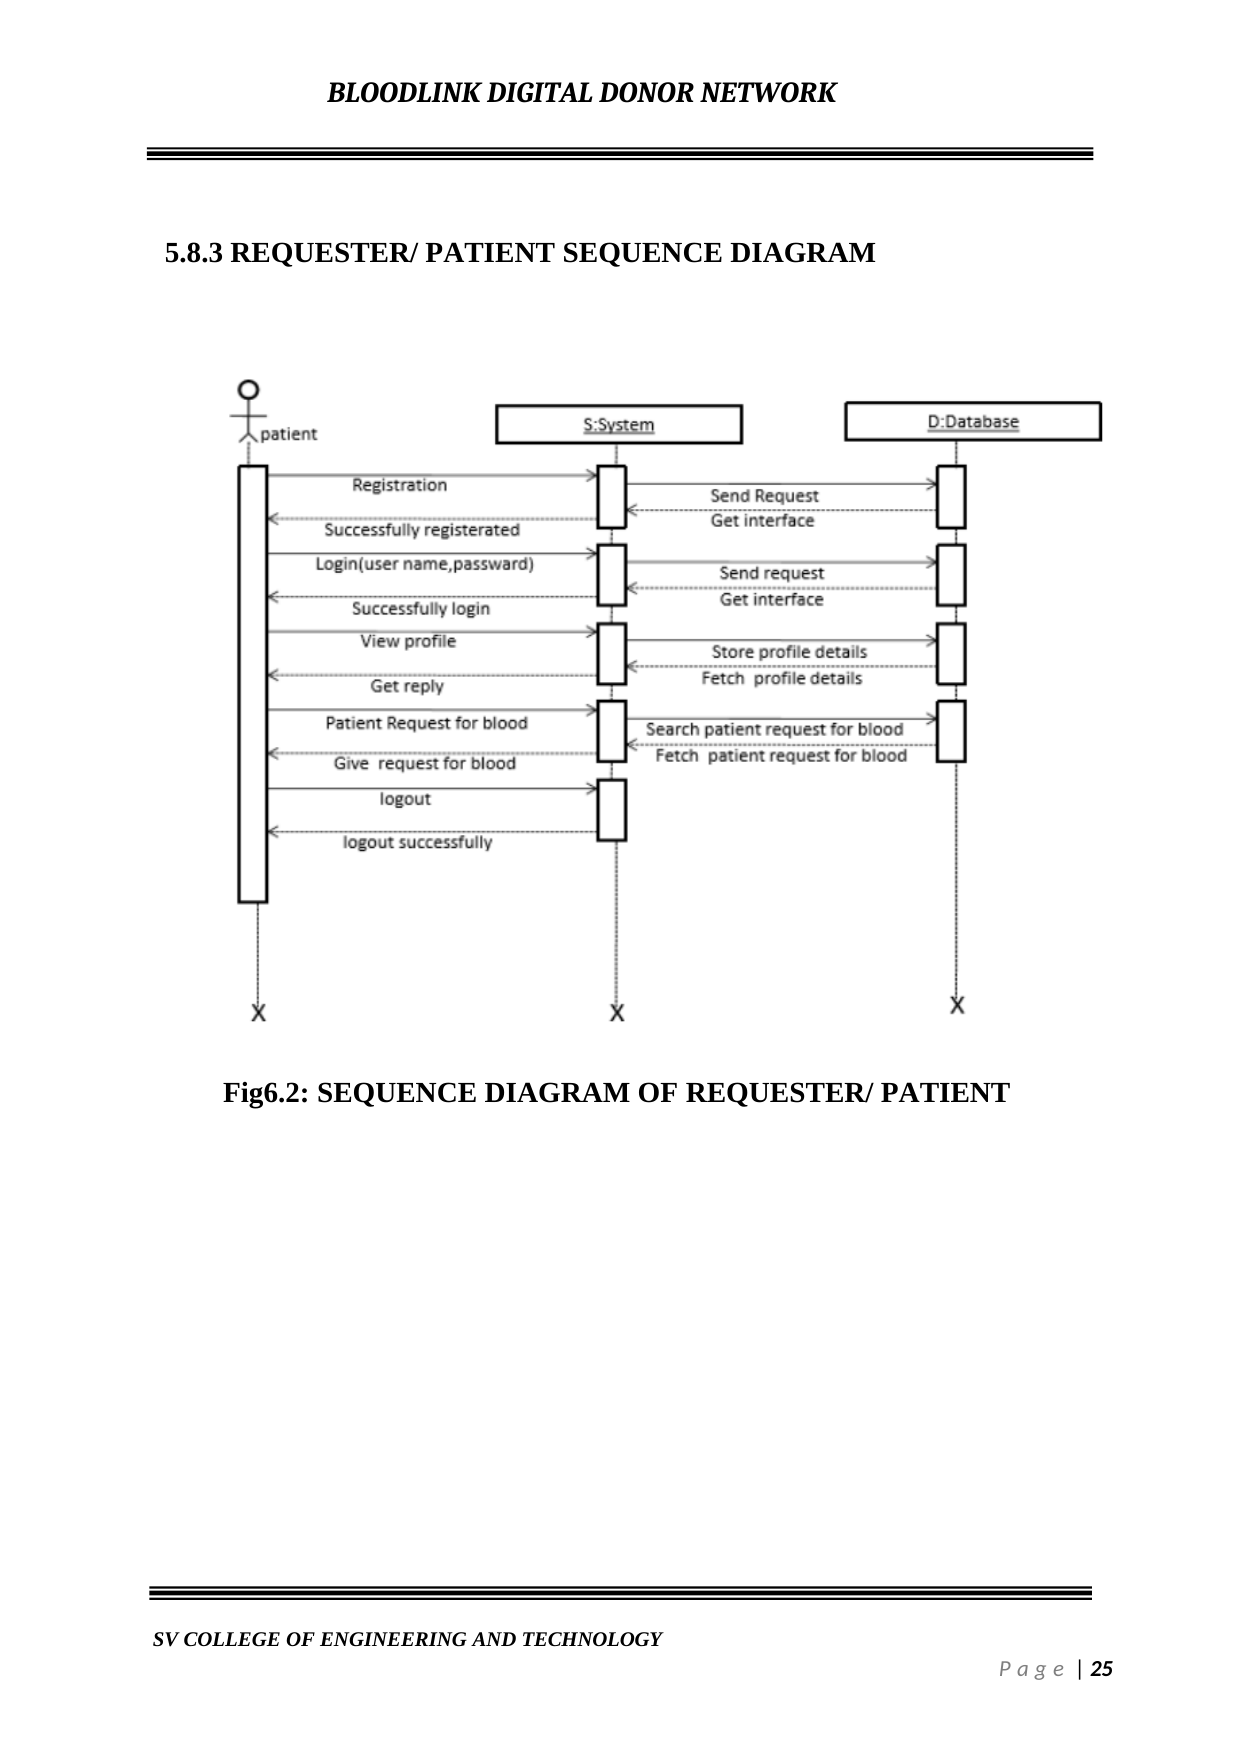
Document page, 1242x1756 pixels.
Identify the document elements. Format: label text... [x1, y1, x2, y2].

picture [164, 312, 1163, 1033]
text 5.8.3 REQUESTER/ PATIENT SEQUENCE DIAGRAM [164, 235, 1164, 269]
text Fig6.2: SEQUENCE DIAGRAM OF REQUESTER/ PATIENT [164, 1075, 1164, 1108]
